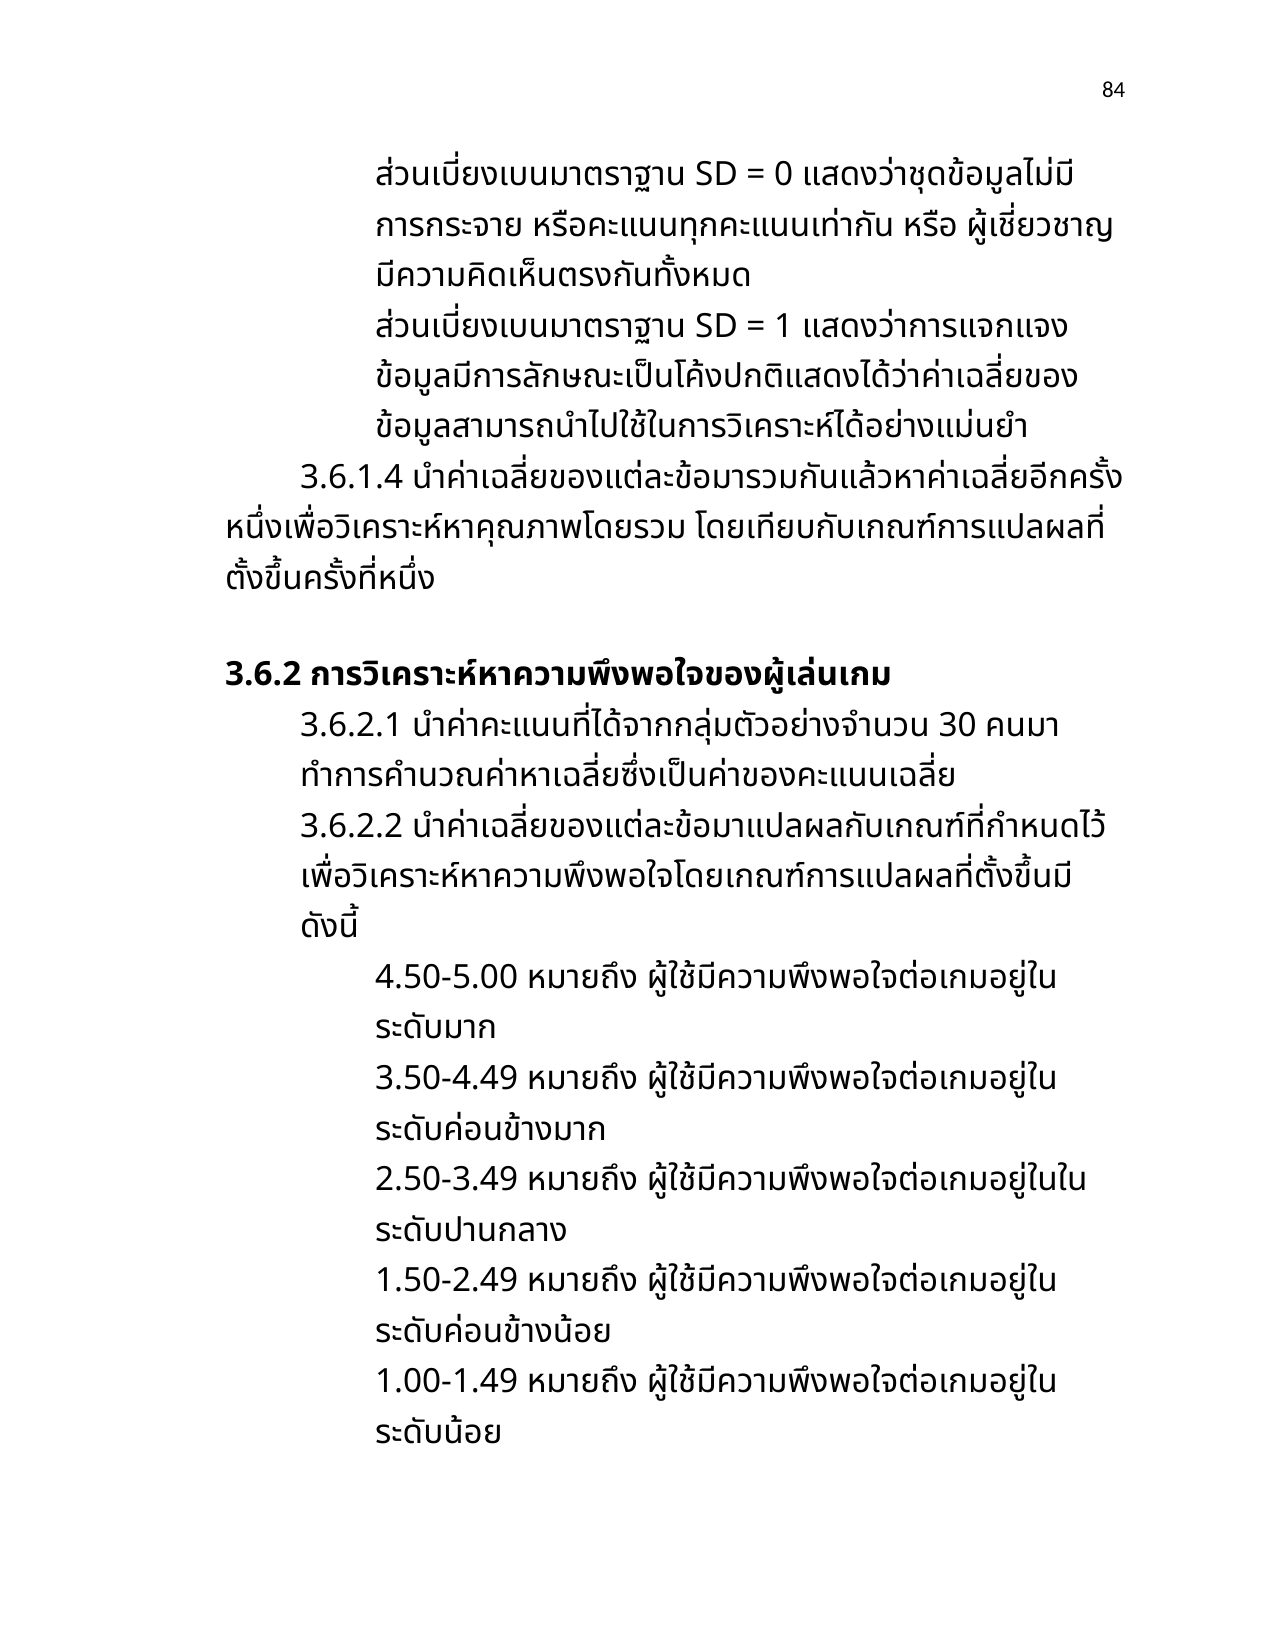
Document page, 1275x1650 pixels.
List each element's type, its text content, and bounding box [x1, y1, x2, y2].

text 3.6.2.2 นำค่าเฉลี่ยของแต่ละข้อมาแปลผลกับเกณฑ์ที่กำหนดไว้เพื่อวิเคราะห์หาความพึงพอใจโดยเกณฑ์การแปลผลที่ตั้งขึ้นมีดังนี้ [300, 801, 1125, 953]
text 1.00-1.49 หมายถึง ผู้ใช้มีความพึงพอใจต่อเกมอยู่ในระดับน้อย [375, 1357, 1125, 1458]
text 2.50-3.49 หมายถึง ผู้ใช้มีความพึงพอใจต่อเกมอยู่ในในระดับปานกลาง [375, 1155, 1125, 1256]
text ส่วนเบี่ยงเบนมาตราฐาน SD = 0 แสดงว่าชุดข้อมูลไม่มีการกระจาย หรือคะแนนทุกคะแนนเท่ากัน หรือ ผู้เชี่ยวชาญมีความคิดเห็นตรงกันทั้งหมด [375, 150, 1125, 301]
text 4.50-5.00 หมายถึง ผู้ใช้มีความพึงพอใจต่อเกมอยู่ในระดับมาก [375, 953, 1125, 1054]
text ส่วนเบี่ยงเบนมาตราฐาน SD = 1 แสดงว่าการแจกแจงข้อมูลมีการลักษณะเป็นโค้งปกติแสดงได้ว่าค่าเฉลี่ยของข้อมูลสามารถนำไปใช้ในการวิเคราะห์ได้อย่างแม่นยำ [375, 301, 1125, 453]
text 3.6.2.1 นำค่าคะแนนที่ได้จากกลุ่มตัวอย่างจำนวน 30 คนมาทำการคำนวณค่าหาเฉลี่ยซึ่งเป็นค่าของคะแนนเฉลี่ย [300, 700, 1125, 801]
text 3.6.2 การวิเคราะห์หาความพึงพอใจของผู้เล่นเกม [225, 650, 1125, 700]
text 3.50-4.49 หมายถึง ผู้ใช้มีความพึงพอใจต่อเกมอยู่ในระดับค่อนข้างมาก [375, 1054, 1125, 1155]
text 3.6.1.4 นำค่าเฉลี่ยของแต่ละข้อมารวมกันแล้วหาค่าเฉลี่ยอีกครั้งหนึ่งเพื่อวิเคราะห์หาคุณภาพโดยรวม โดยเทียบกับเกณฑ์การแปลผลที่ตั้งขึ้นครั้งที่หนึ่ง [225, 453, 1125, 604]
text 1.50-2.49 หมายถึง ผู้ใช้มีความพึงพอใจต่อเกมอยู่ในระดับค่อนข้างน้อย [375, 1256, 1125, 1357]
